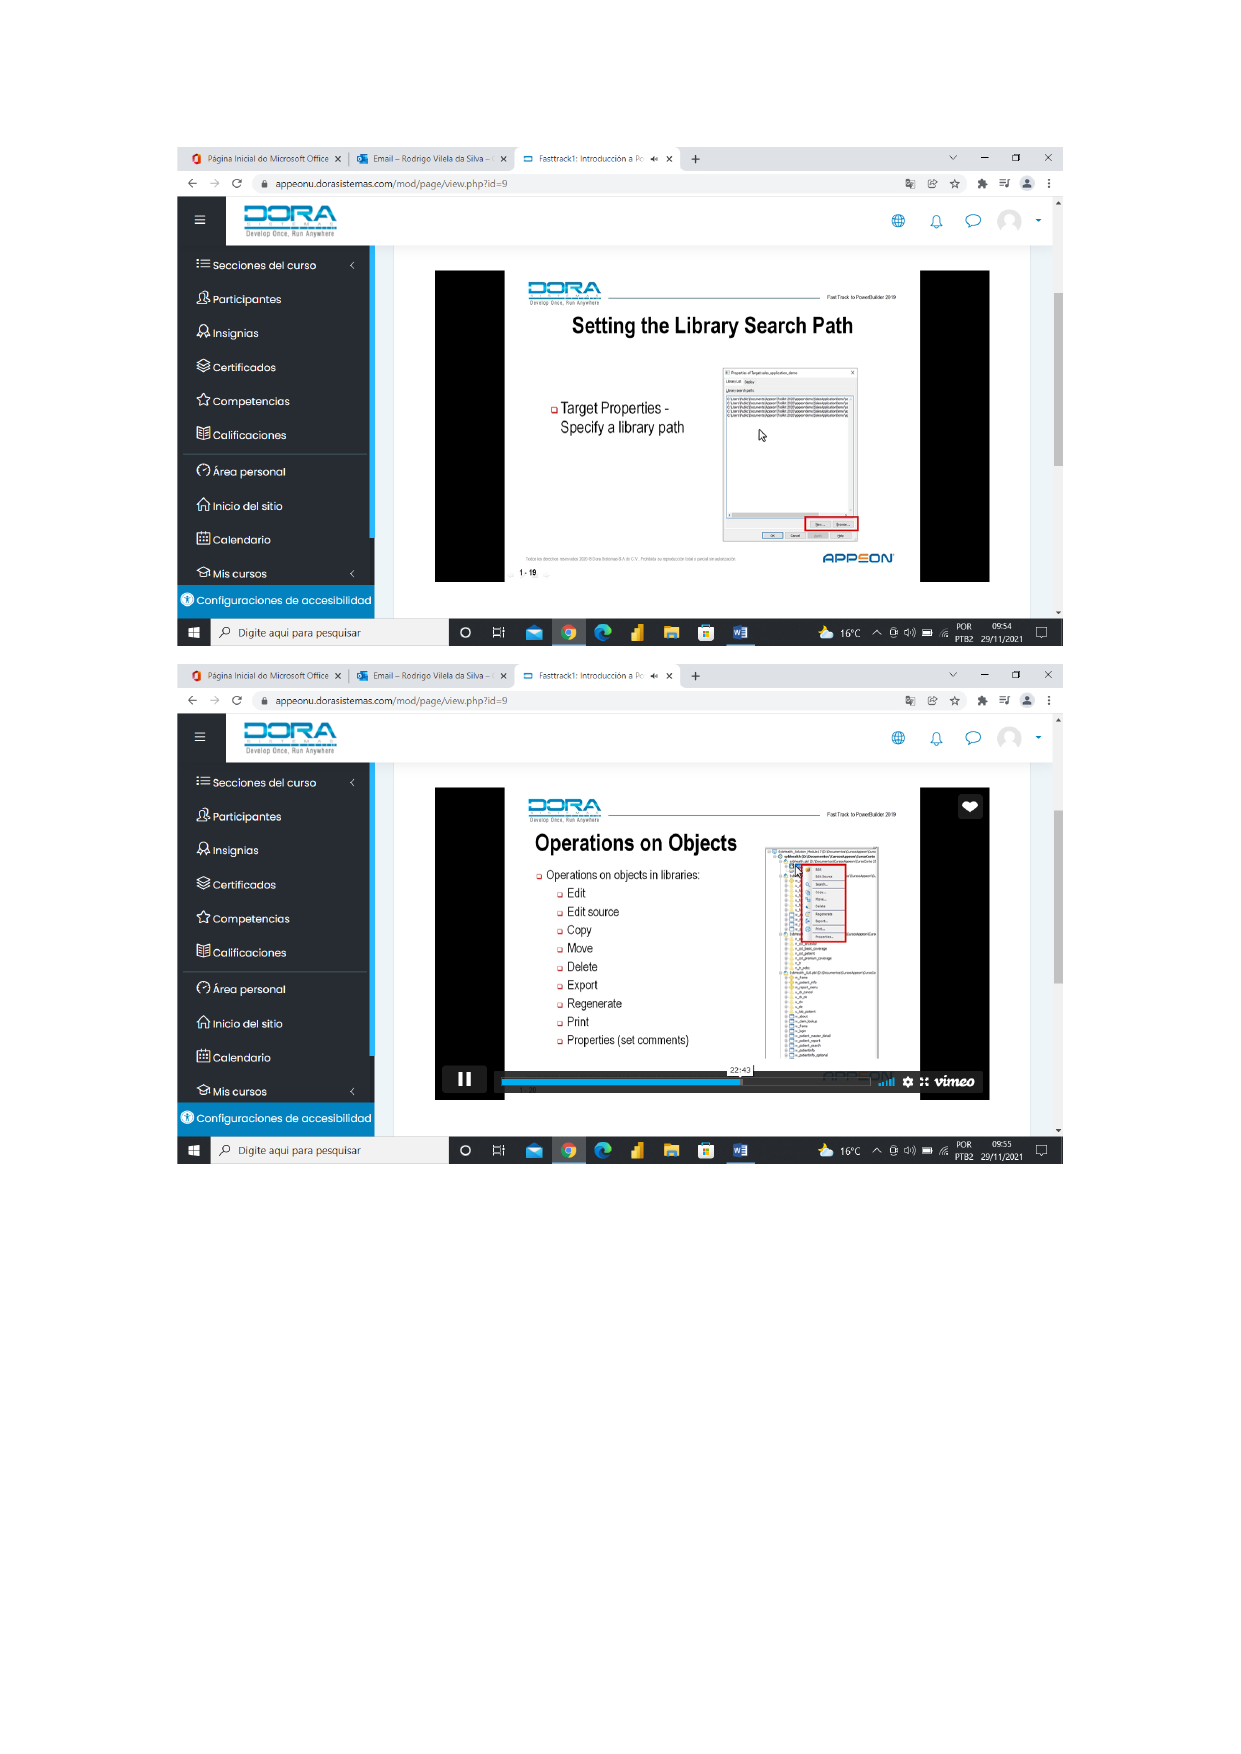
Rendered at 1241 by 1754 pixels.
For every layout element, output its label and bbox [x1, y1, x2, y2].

picture [217, 598, 225, 603]
picture [217, 1116, 225, 1121]
picture [177, 664, 1063, 1164]
picture [177, 147, 1063, 646]
picture [181, 593, 194, 606]
picture [181, 1111, 194, 1123]
